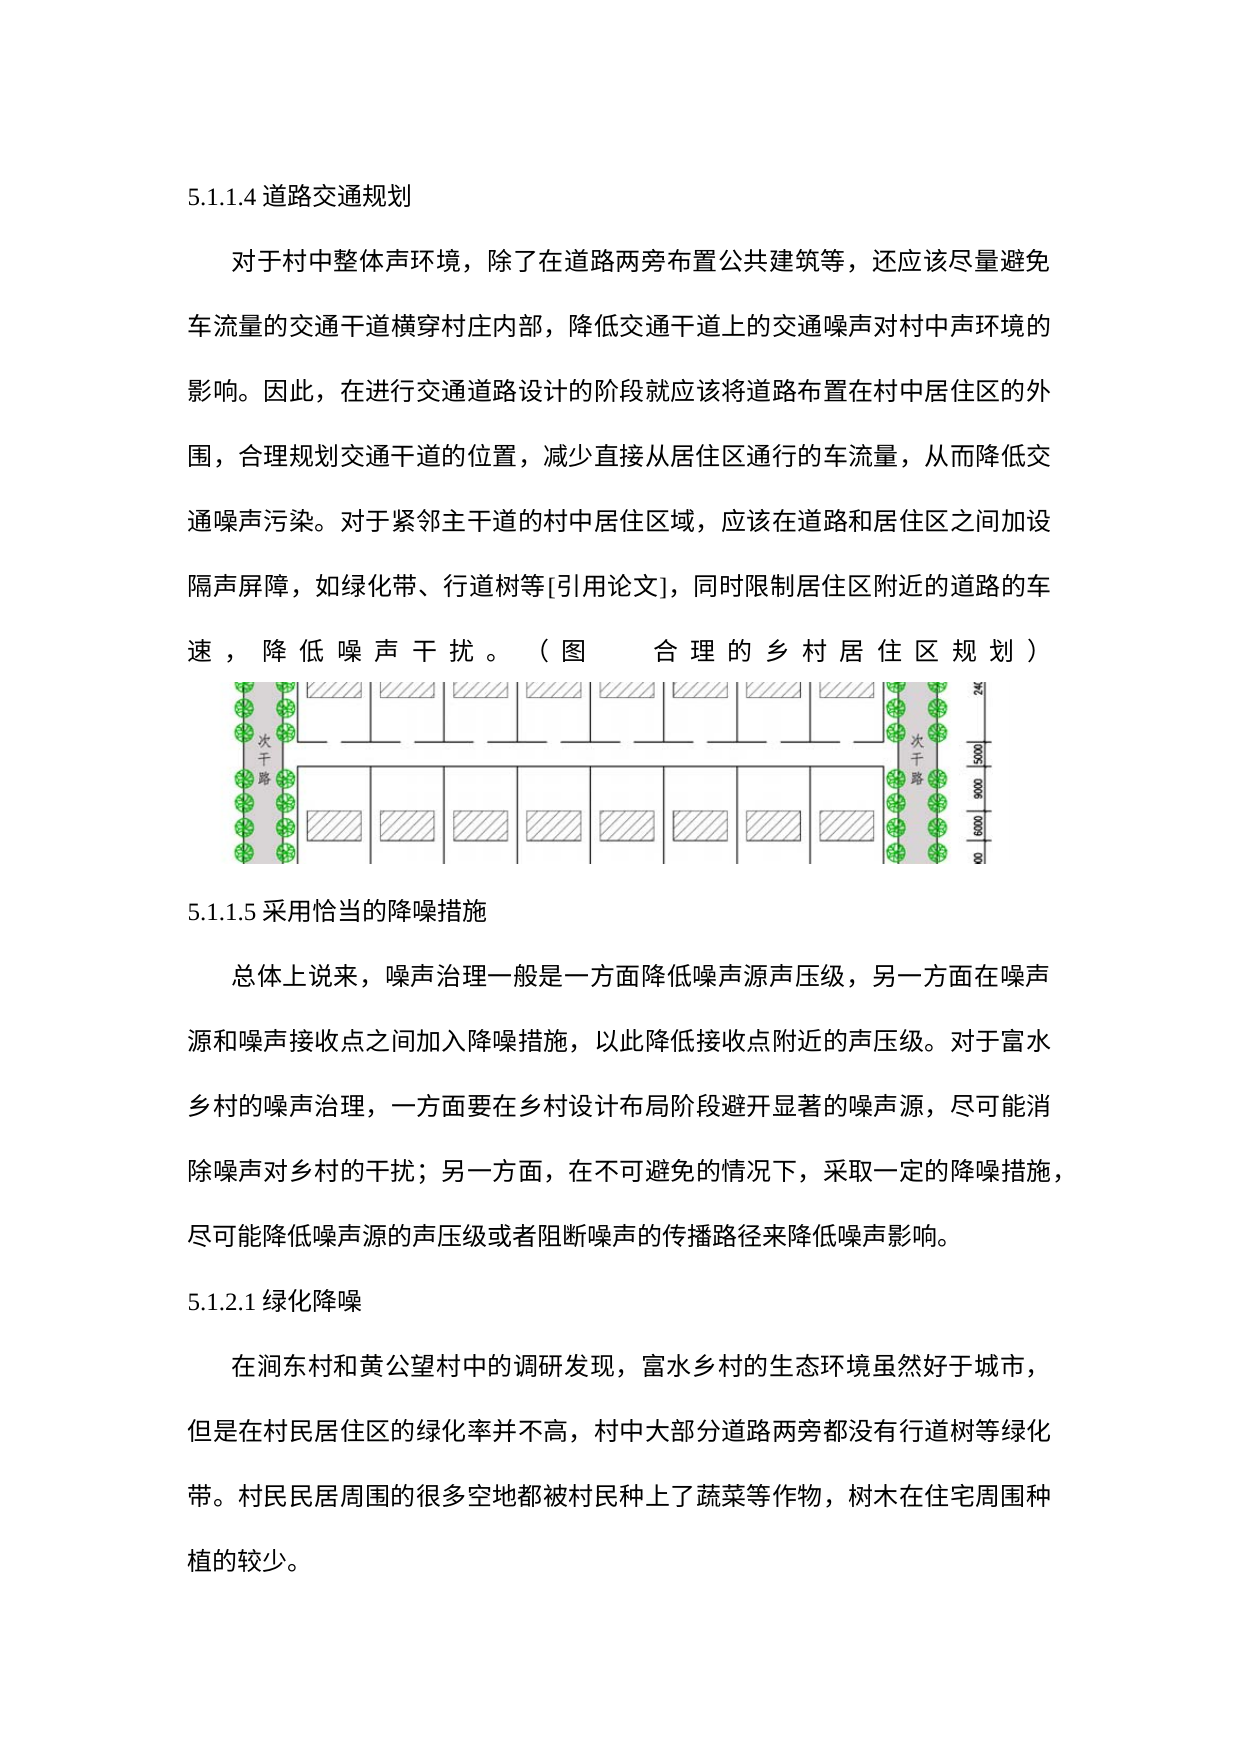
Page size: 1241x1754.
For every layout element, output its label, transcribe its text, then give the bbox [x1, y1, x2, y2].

picture [187, 682, 1011, 864]
text 5.1.1.4 道路交通规划 [187, 162, 1053, 227]
text 5.1.1.5 采用恰当的降噪措施 [187, 877, 1053, 942]
text 总体上说来，噪声治理一般是一方面降低噪声源声压级，另一方面在噪声源和噪声接收点之间加入降噪措施，以此降低接收点附近的声压级。对于富水乡村的噪声治理，一方面要在乡村设计布局阶段避开显著的噪声源，尽可能消除噪声对乡村的干扰；另一方面，在不可避免的情况下，采取一定的降噪措施，尽可能降低噪声源的声压级或者阻断噪声的传播路径来降低噪声影响。 [187, 942, 1053, 1267]
text 5.1.2.1 绿化降噪 [187, 1267, 1053, 1332]
text 在涧东村和黄公望村中的调研发现，富水乡村的生态环境虽然好于城市，但是在村民居住区的绿化率并不高，村中大部分道路两旁都没有行道树等绿化带。村民民居周围的很多空地都被村民种上了蔬菜等作物，树木在住宅周围种植的较少。 [187, 1332, 1053, 1592]
